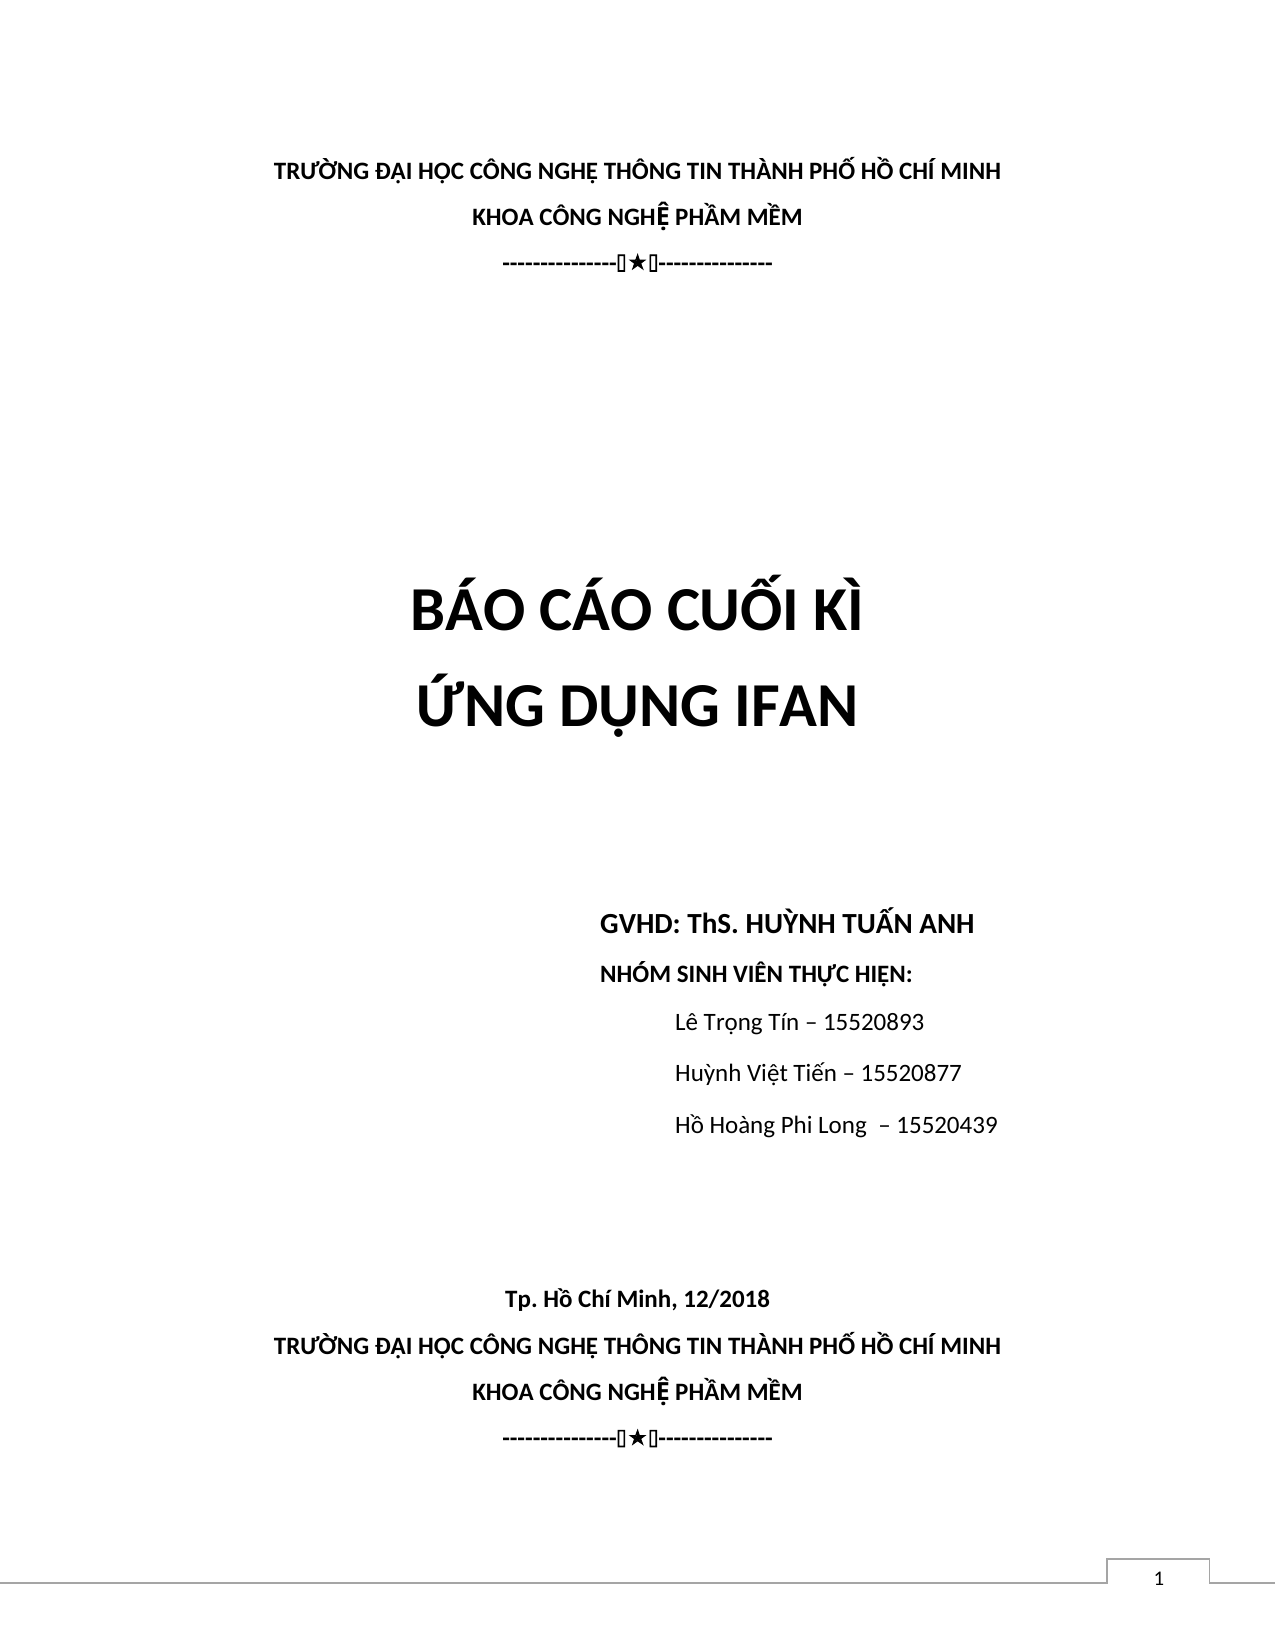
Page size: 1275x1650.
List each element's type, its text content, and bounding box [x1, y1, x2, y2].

list Lê Trọng Tín – 15520893 [195, 1006, 1080, 1036]
list Huỳnh Việt Tiến – 15520877 [195, 1057, 1080, 1088]
list Hồ Hoàng Phi Long – 15520439 [195, 1109, 1080, 1174]
text Tp. Hồ Chí Minh, 12/2018 [195, 1283, 1080, 1313]
text GVHD: ThS. HUỲNH TUẤN ANH [195, 905, 1080, 940]
text NHÓM SINH VIÊN THỰC HIỆN: [195, 958, 1080, 989]
